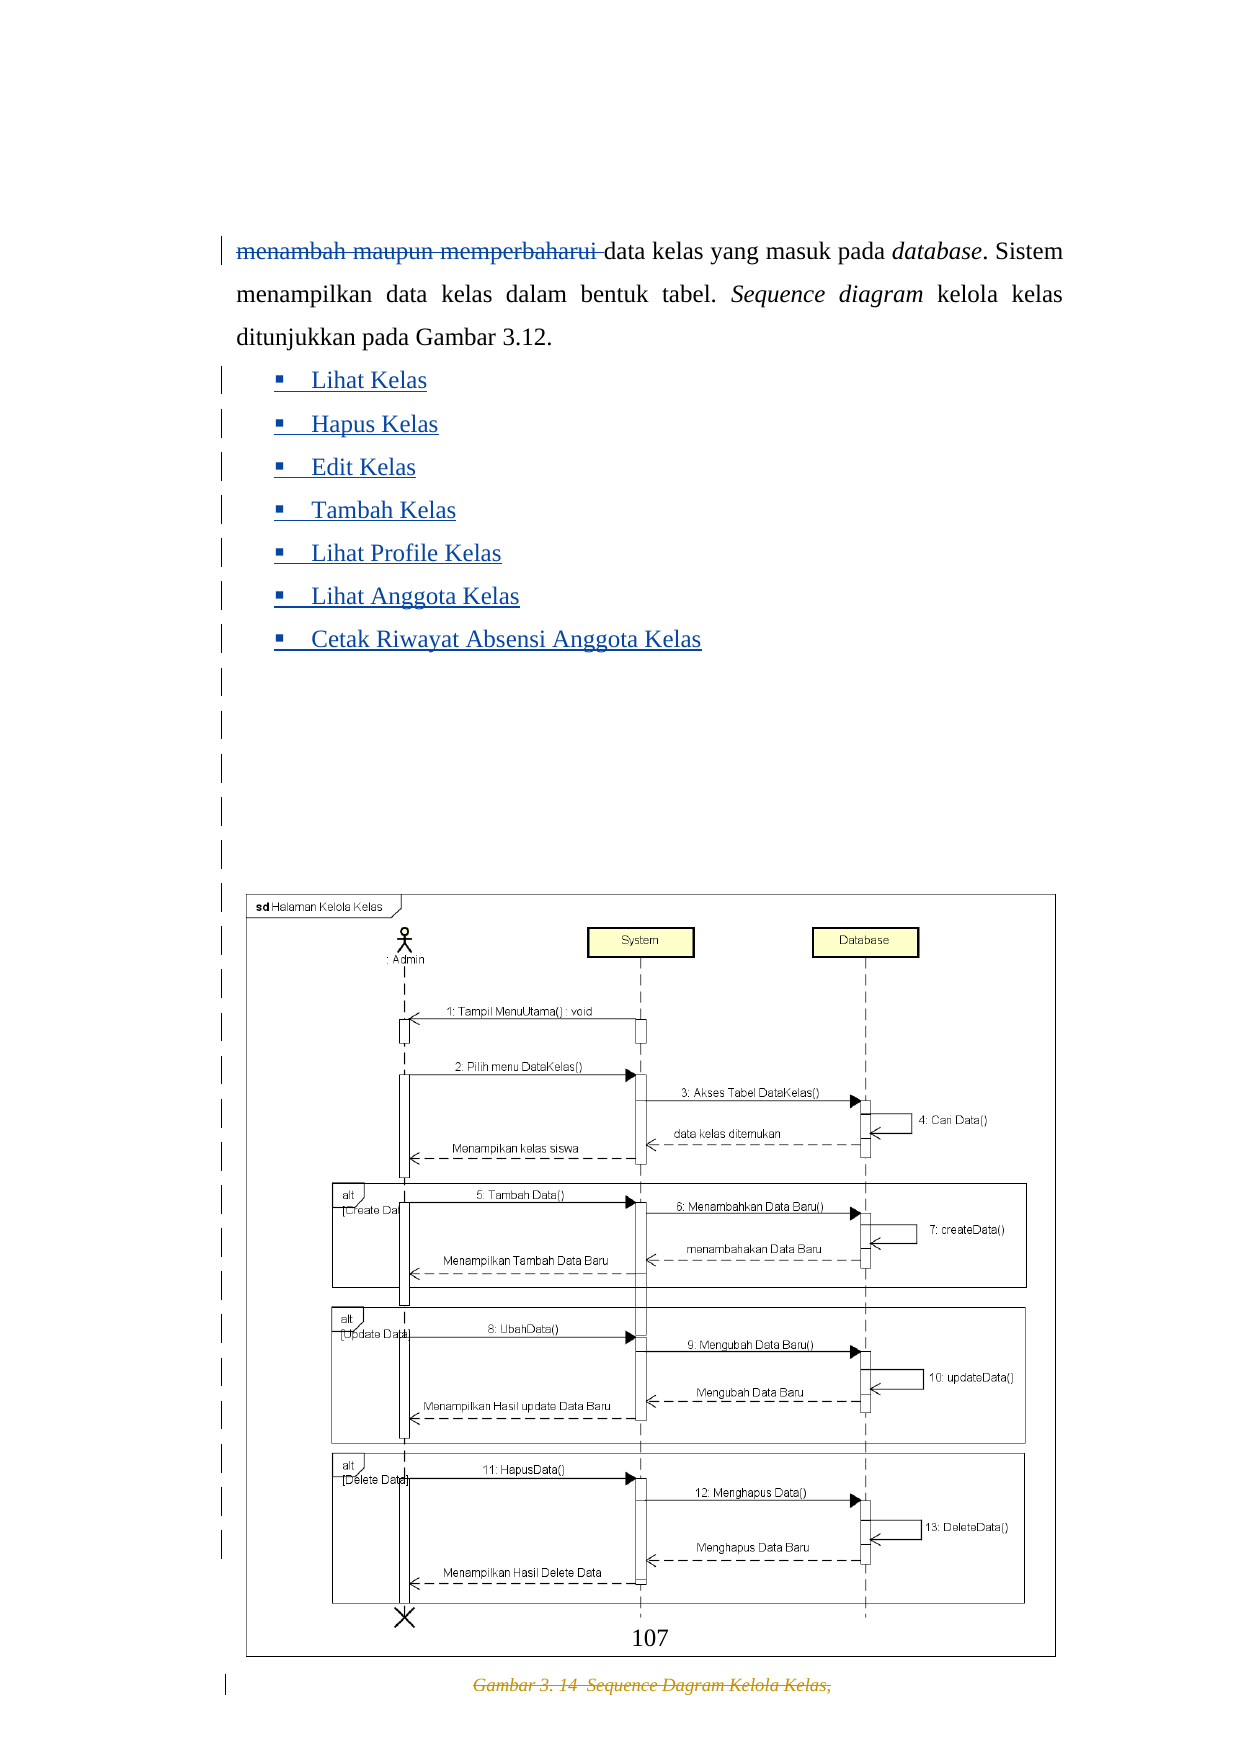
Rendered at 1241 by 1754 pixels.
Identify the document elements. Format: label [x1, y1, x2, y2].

picture [236, 884, 1063, 1665]
text [236, 236, 1063, 351]
